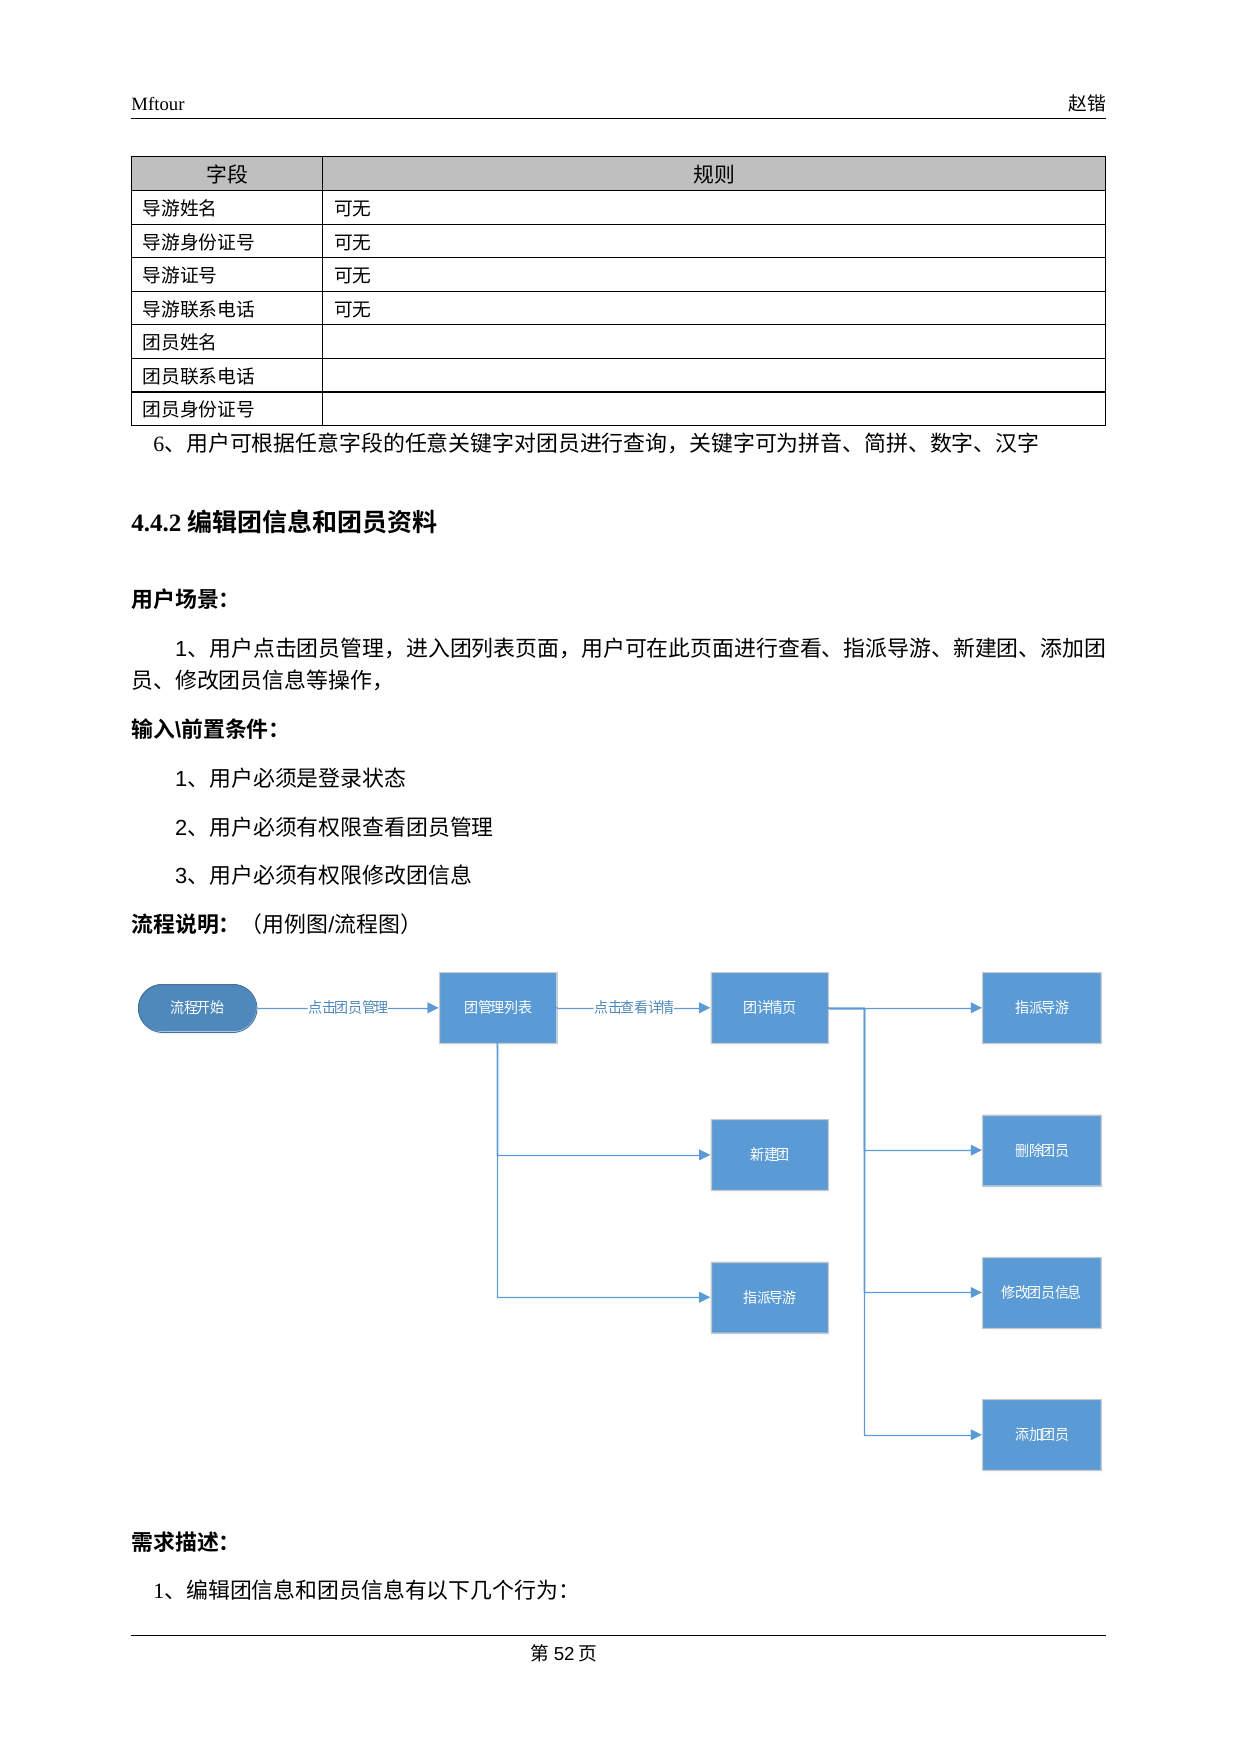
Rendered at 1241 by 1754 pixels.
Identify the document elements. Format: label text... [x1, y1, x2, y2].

text 1、用户必须是登录状态 [131, 761, 1106, 793]
table_cell 可无 [323, 258, 1105, 291]
table_cell 团员姓名 [132, 325, 322, 358]
text 1、编辑团信息和团员信息有以下几个行为： [131, 1573, 1106, 1606]
table_cell 可无 [323, 292, 1105, 324]
table_cell 导游姓名 [132, 191, 322, 224]
table_header 字段 [132, 157, 322, 190]
table_cell 导游联系电话 [132, 292, 322, 324]
table_cell 导游身份证号 [132, 225, 322, 257]
text 流程说明：（用例图/流程图） [131, 907, 1106, 939]
table_header 规则 [323, 157, 1105, 190]
table_cell [323, 393, 1105, 425]
table_cell 团员联系电话 [132, 359, 322, 391]
text 6、用户可根据任意字段的任意关键字对团员进行查询，关键字可为拼音、简拼、数字、汉字 [131, 426, 1106, 458]
subtitle 编辑团信息和团员资料 [131, 488, 1106, 553]
text 2、用户必须有权限查看团员管理 [131, 809, 1106, 842]
text 输入\前置条件： [131, 712, 1106, 744]
text 3、用户必须有权限修改团信息 [131, 858, 1106, 891]
table_cell 导游证号 [132, 258, 322, 291]
table_cell [323, 325, 1105, 358]
table_cell [323, 359, 1105, 391]
table_cell 团员身份证号 [132, 393, 322, 425]
text 需求描述： [131, 1524, 1106, 1557]
table_cell 可无 [323, 225, 1105, 257]
text 用户场景： [131, 582, 1106, 614]
table_cell 可无 [323, 191, 1105, 224]
text 1、用户点击团员管理，进入团列表页面，用户可在此页面进行查看、指派导游、新建团、添加团员、修改团员信息等操作， [131, 631, 1106, 696]
